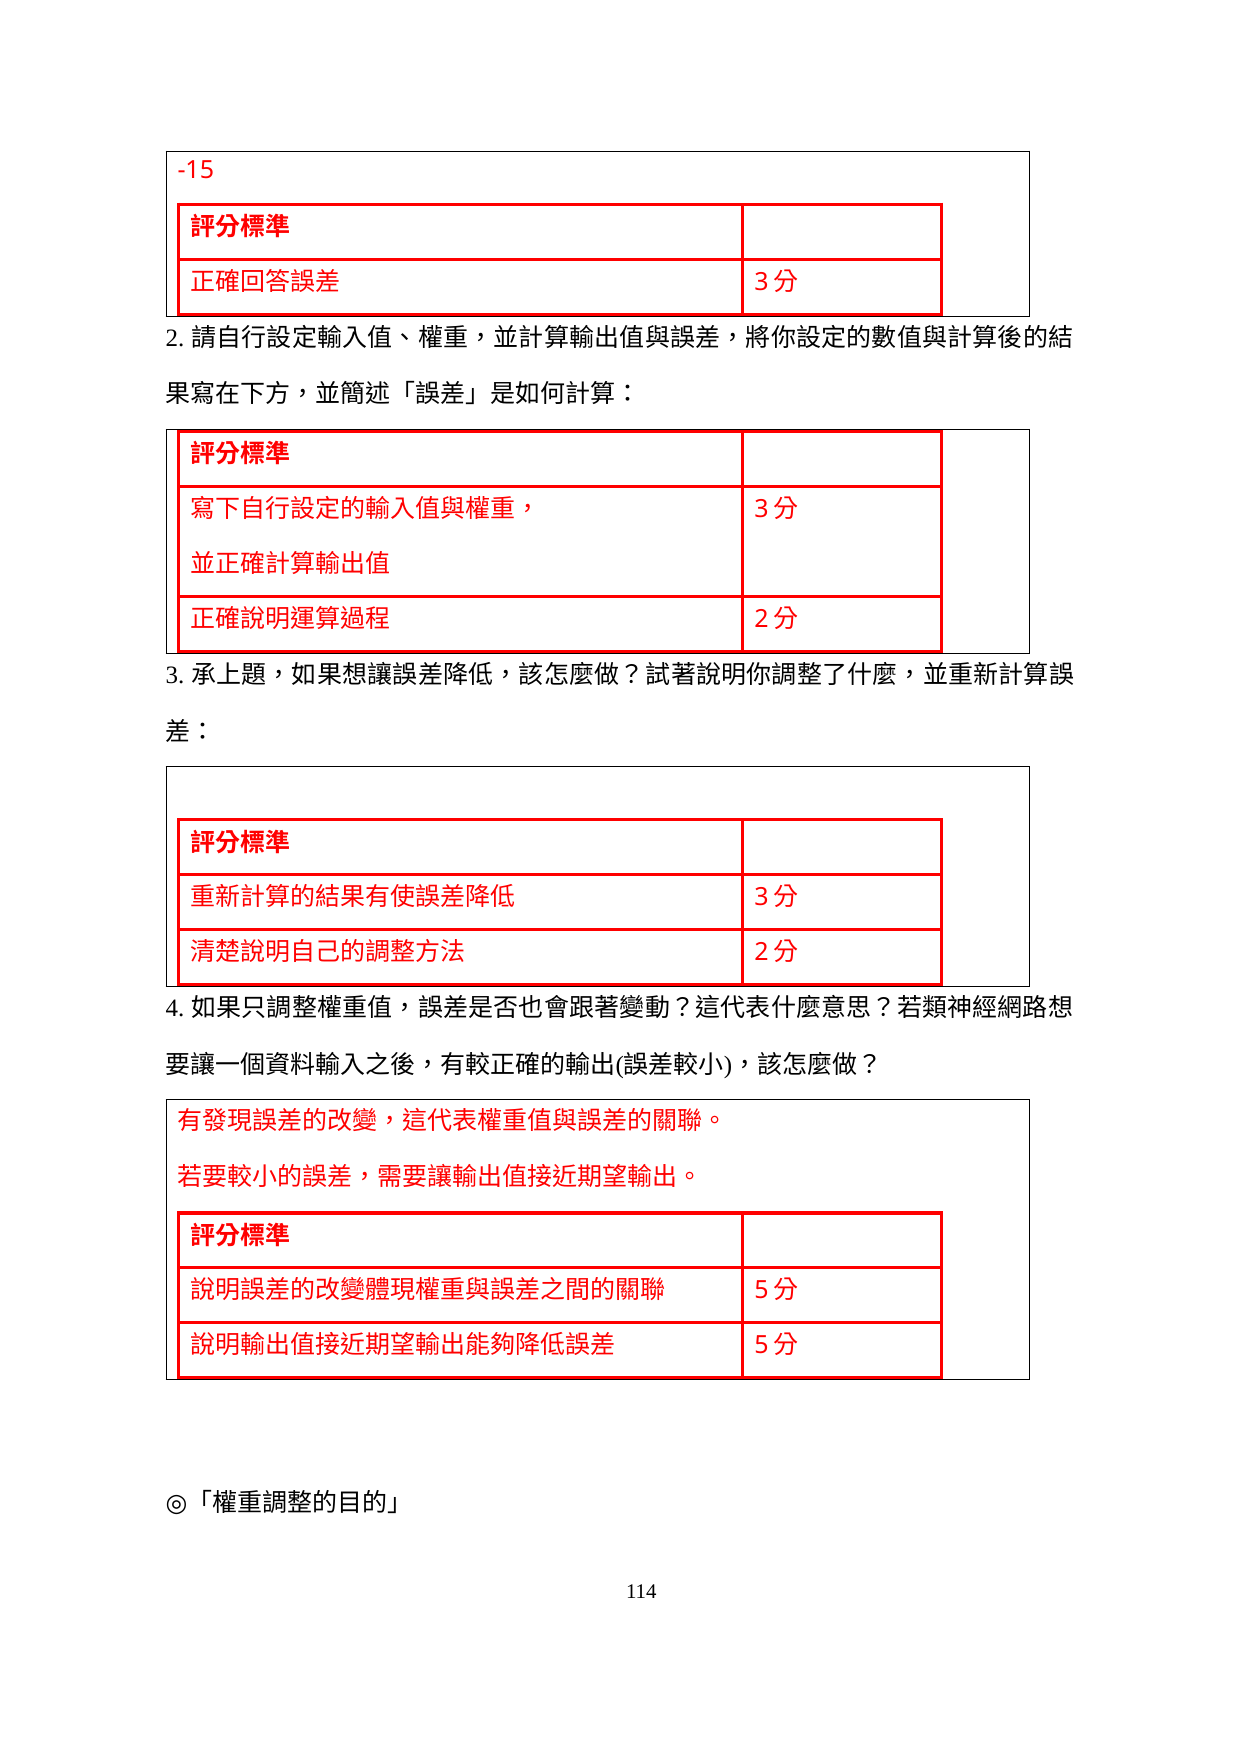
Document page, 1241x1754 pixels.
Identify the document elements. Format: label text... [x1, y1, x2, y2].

table_header [943, 430, 1029, 653]
table_header -15 [167, 152, 1029, 316]
table_header [180, 433, 741, 485]
table_header 有發現誤差的改變，這代表權重值與誤差的關聯。 若要較小的誤差，需要讓輸出值接近期望輸出。 [167, 1100, 1029, 1379]
table_header [744, 433, 940, 485]
text 2. 請自行設定輸入值、權重，並計算輸出值與誤差，將你設定的數值與計算後的結果寫在下方，並簡述「誤差」是如何計算： [165, 317, 1075, 411]
table_header [167, 767, 1029, 986]
table_header [744, 598, 940, 650]
text ◎「權重調整的目的」 [165, 1482, 1075, 1519]
table_header [180, 598, 741, 650]
table_header [180, 488, 741, 595]
table_header [167, 430, 177, 653]
table_header [744, 488, 940, 595]
text 3. 承上題，如果想讓誤差降低，該怎麼做？試著說明你調整了什麼，並重新計算誤差： [165, 654, 1075, 748]
text 4. 如果只調整權重值，誤差是否也會跟著變動？這代表什麼意思？若類神經網路想要讓一個資料輸入之後，有較正確的輸出(誤差較小)，該怎麼做？ [165, 987, 1075, 1081]
